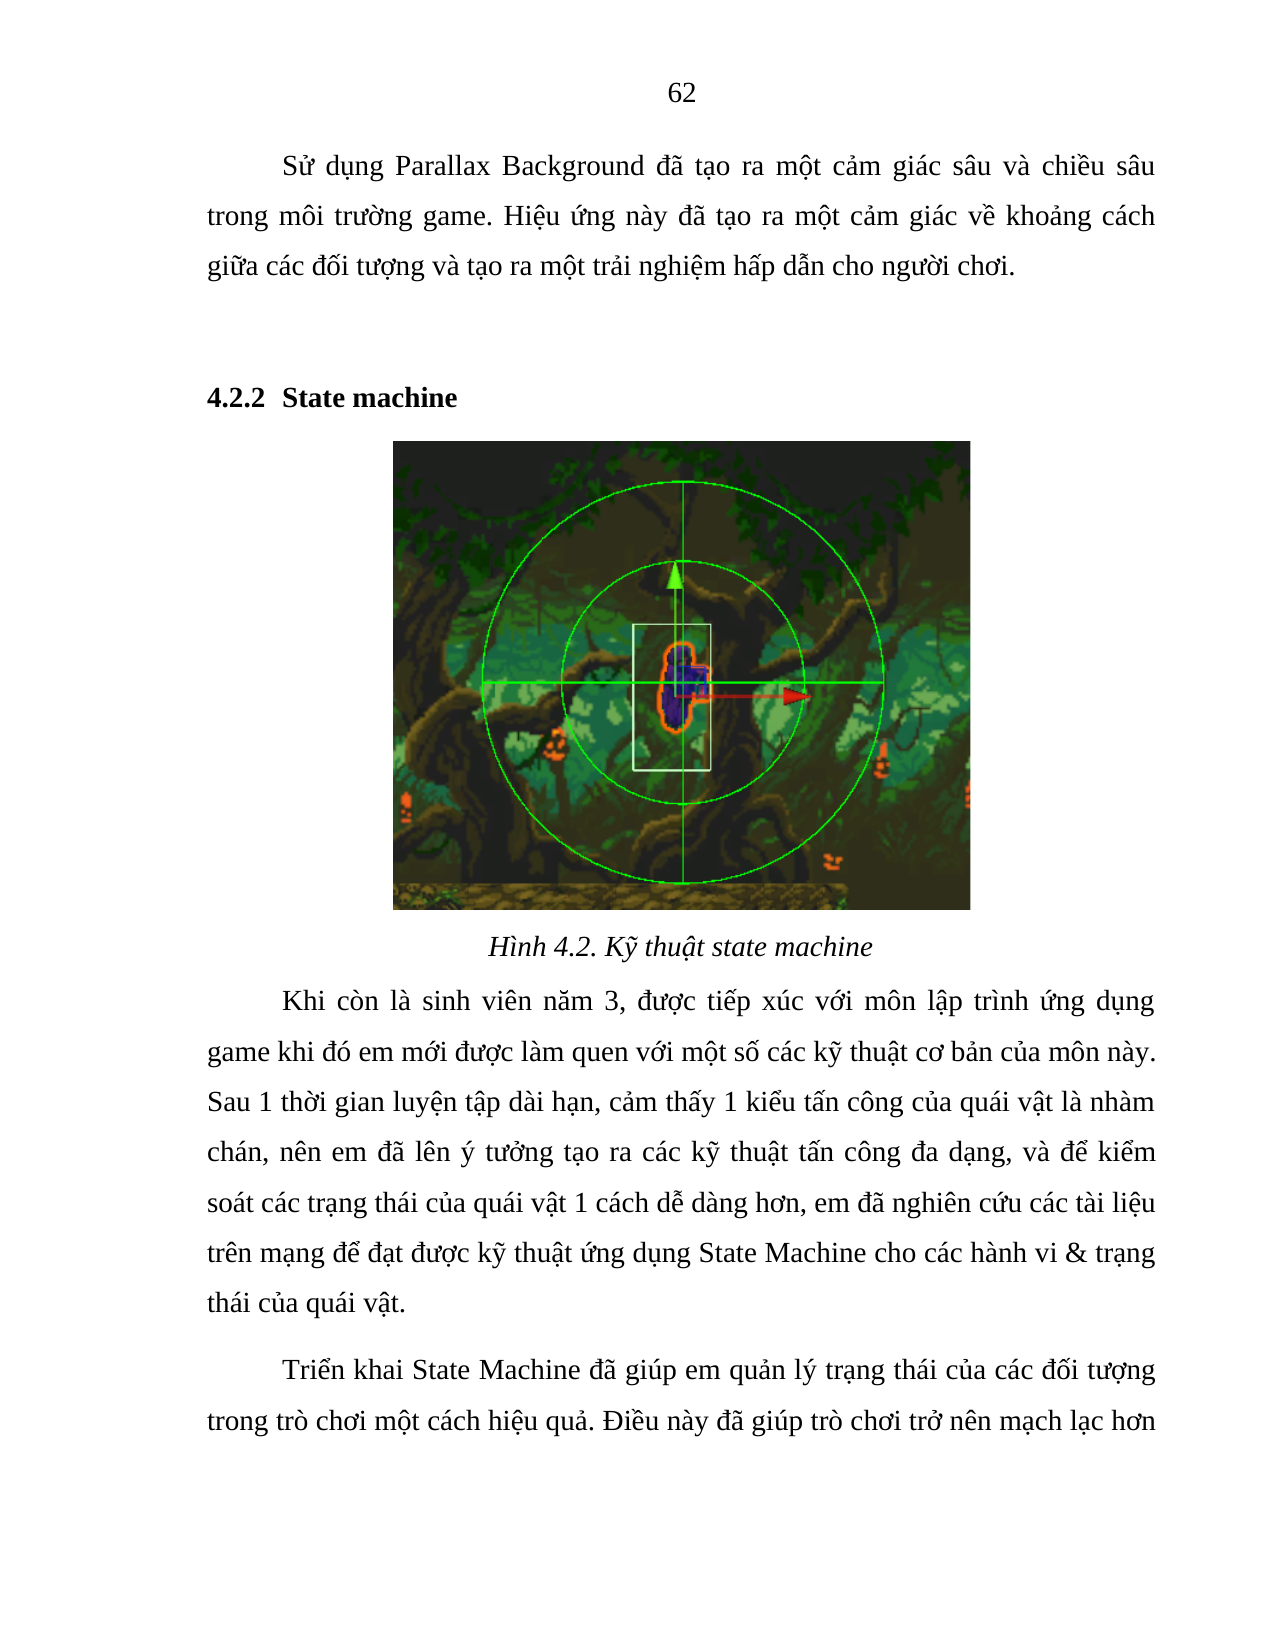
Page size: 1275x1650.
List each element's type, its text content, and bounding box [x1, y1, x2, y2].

text Sử dụng Parallax Background đã tạo ra một cảm giác sâu và chiều sâu trong môi trường game. Hiệu ứng này đã tạo ra một cảm giác về khoảng cách giữa các đối tượng và tạo ra một trải nghiệm hấp dẫn cho người chơi. [207, 148, 1157, 282]
subtitle State machine [207, 381, 1157, 414]
text Khi còn là sinh viên năm 3, được tiếp xúc với môn lập trình ứng dụng game khi đó em mới được làm quen với một số các kỹ thuật cơ bản của môn này. Sau 1 thời gian luyện tập dài hạn, cảm thấy 1 kiểu tấn công của quái vật là nhàm chán, nên em đã lên ý tưởng tạo ra các kỹ thuật tấn công đa dạng, và để kiểm soát các trạng thái của quái vật 1 cách dễ dàng hơn, em đã nghiên cứu các tài liệu trên mạng để đạt được kỹ thuật ứng dụng State Machine cho các hành vi & trạng thái của quái vật. [207, 983, 1157, 1319]
picture [393, 441, 971, 910]
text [207, 1352, 1157, 1436]
text Hình 4.2. Kỹ thuật state machine [207, 929, 1157, 963]
